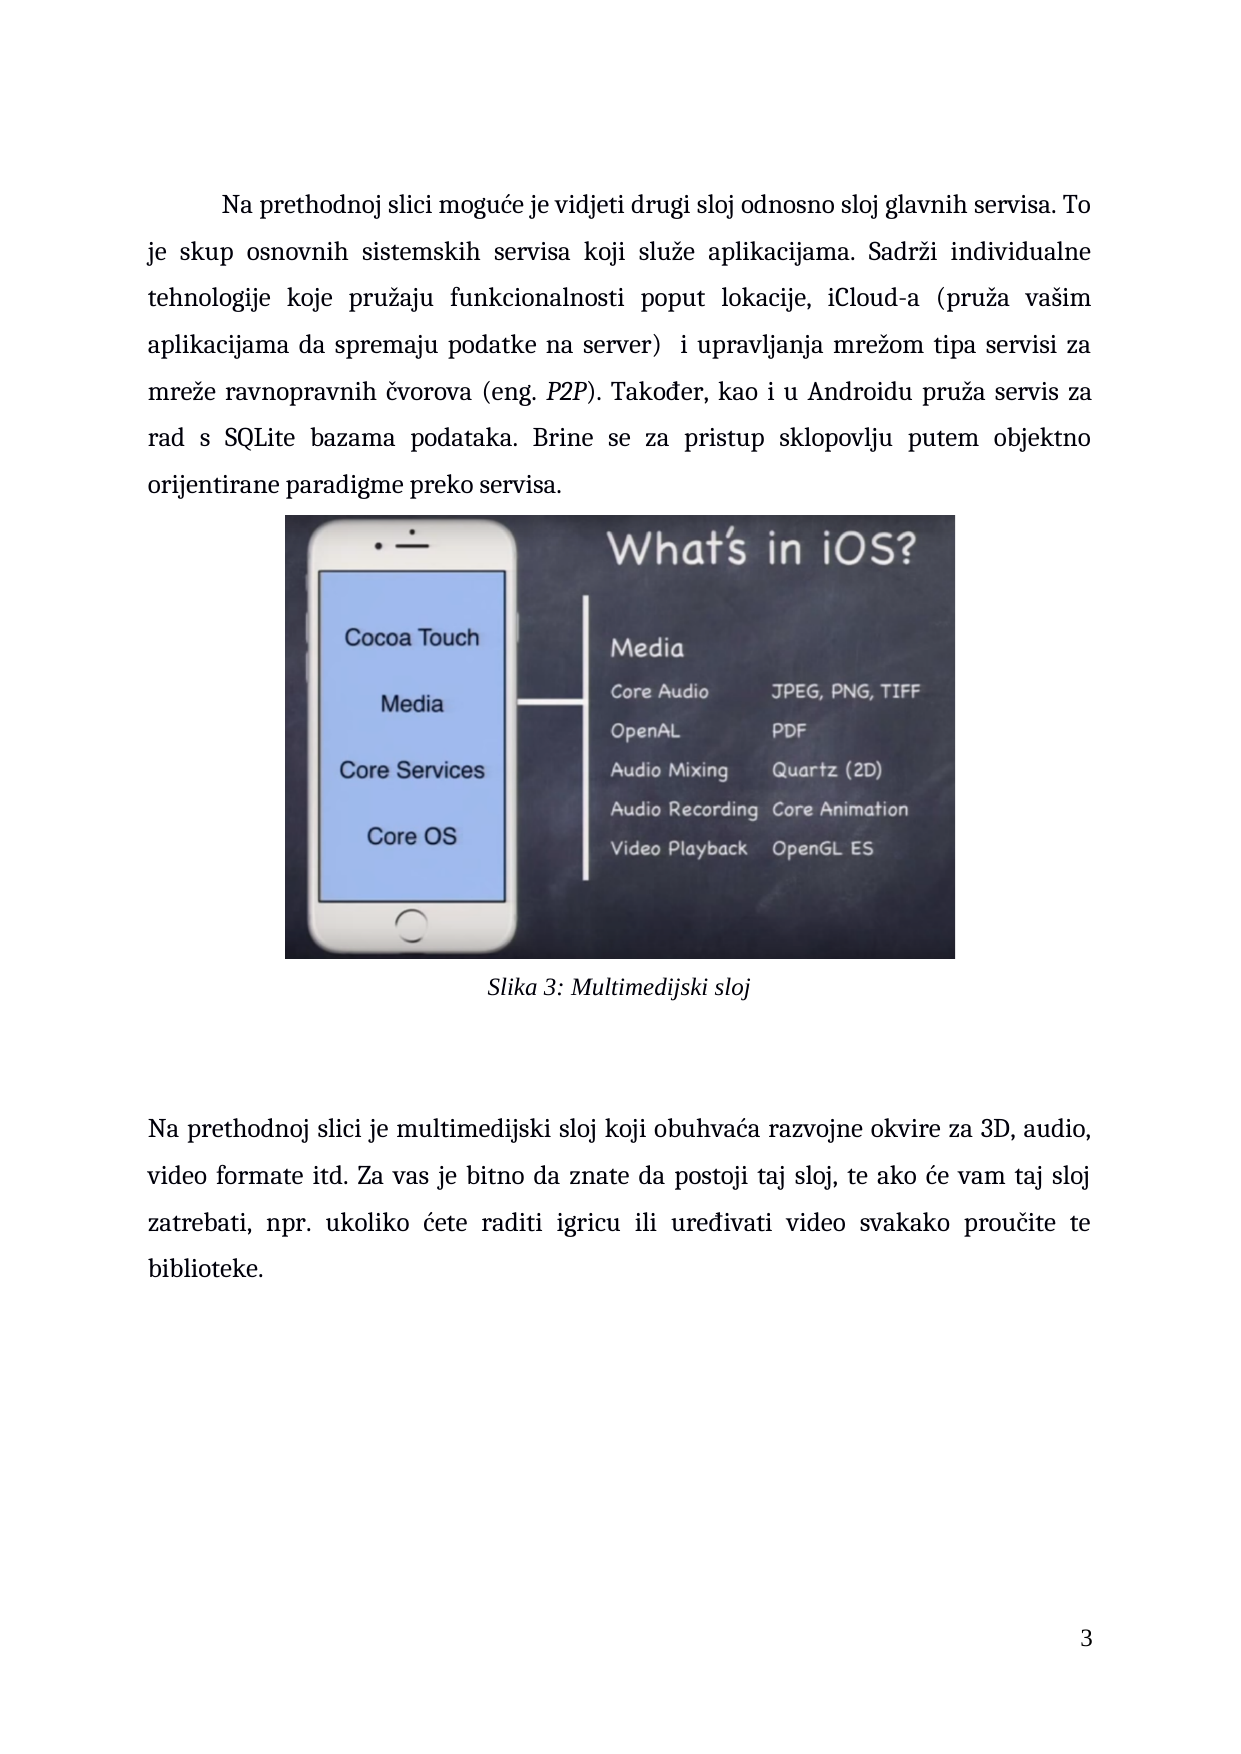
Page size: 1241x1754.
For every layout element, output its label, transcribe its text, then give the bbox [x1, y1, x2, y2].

picture [285, 515, 956, 959]
text Na prethodnoj slici je multimedijski sloj koji obuhvaća razvojne okvire za 3D, audio, video formate itd. Za vas je bitno da znate da postoji taj sloj, te ako će vam taj sloj zatrebati, npr. ukoliko ćete raditi igricu ili uređivati video svakako proučite te biblioteke. [148, 1113, 1093, 1284]
text Na prethodnoj slici moguće je vidjeti drugi sloj odnosno sloj glavnih servisa. To je skup osnovnih sistemskih servisa koji služe aplikacijama. Sadrži individualne tehnologije koje pružaju funkcionalnosti poput lokacije, iCloud-a (pruža vašim aplikacijama da spremaju podatke na server) i upravljanja mrežom tipa servisi za mreže ravnopravnih čvorova (eng. P2P). Također, kao i u Androidu pruža servis za rad s SQLite bazama podataka. Brine se za pristup sklopovlju putem objektno orijentirane paradigme preko servisa. [148, 189, 1093, 500]
